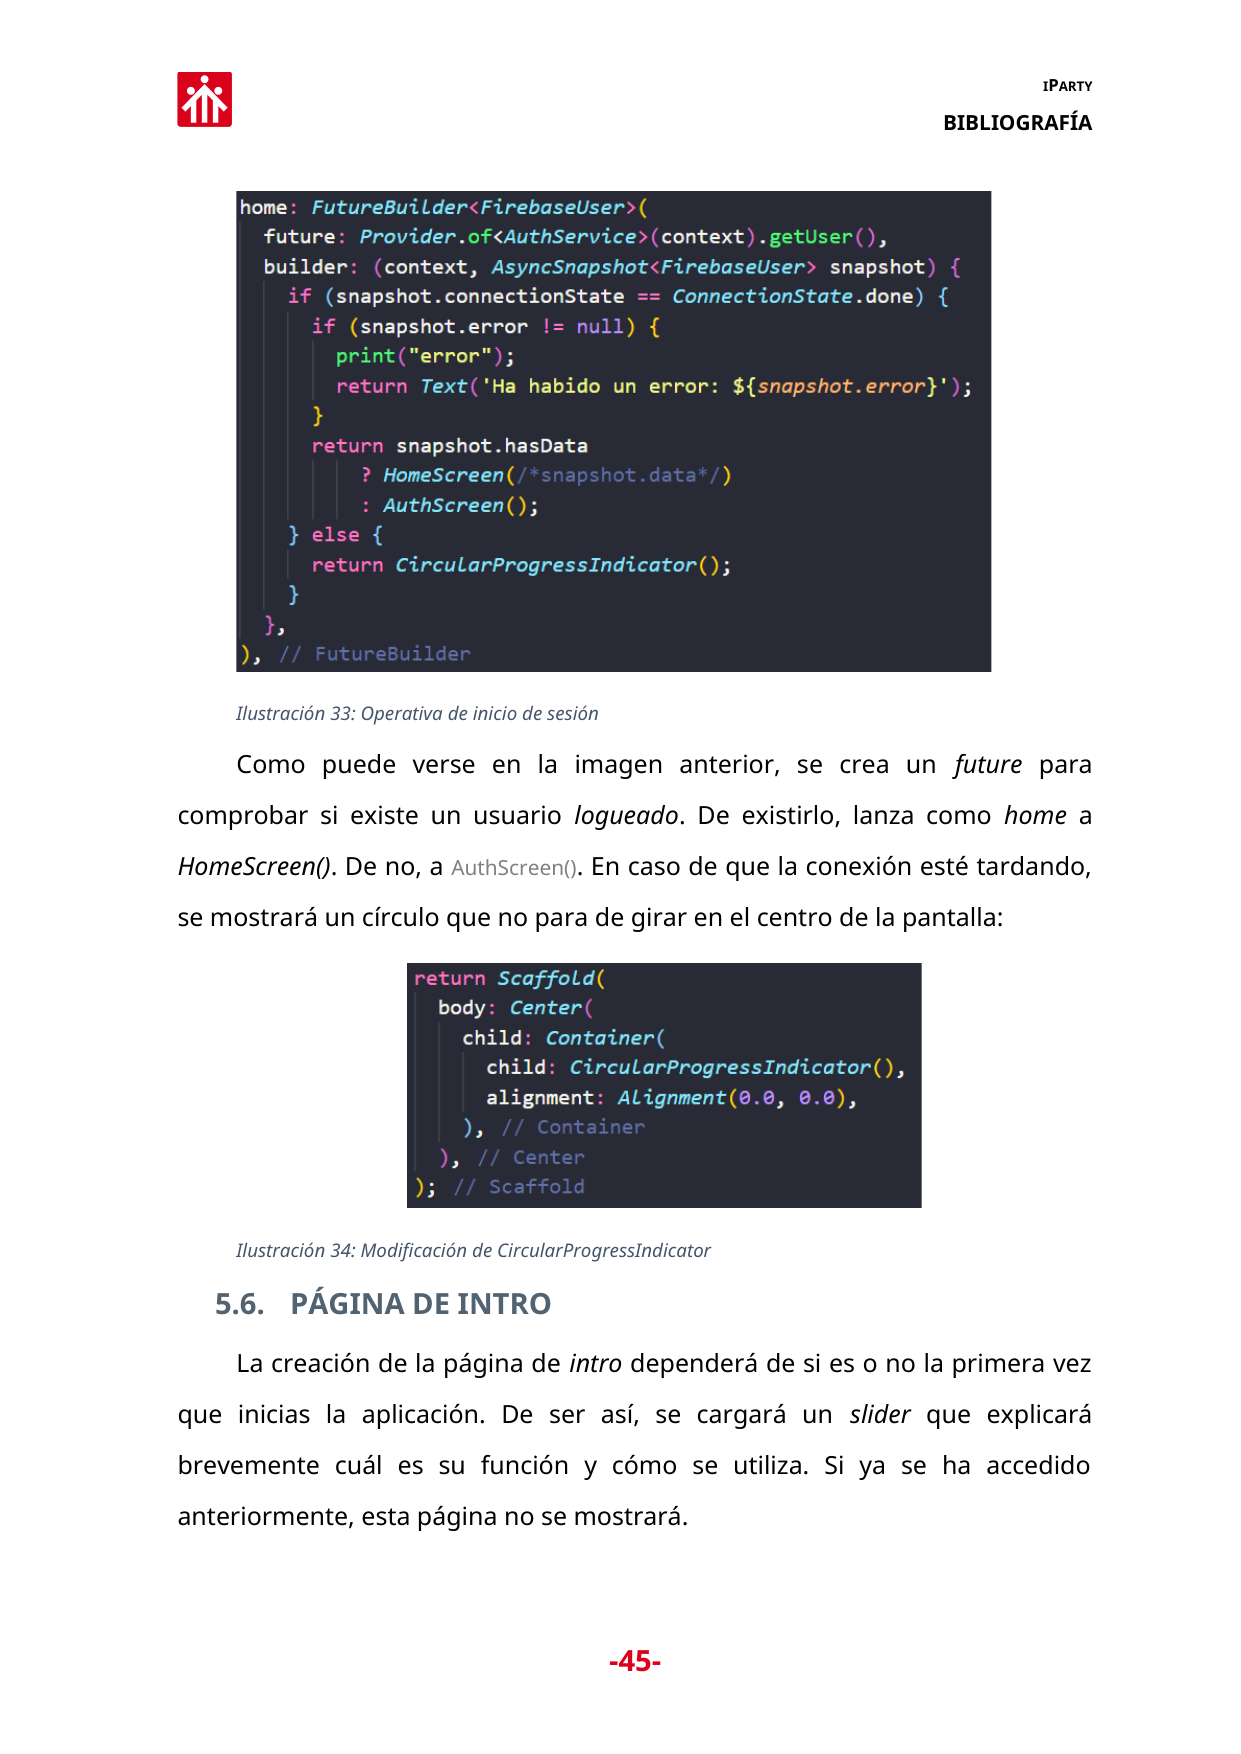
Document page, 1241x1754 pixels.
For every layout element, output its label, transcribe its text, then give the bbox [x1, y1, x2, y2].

text La creación de la página de intro dependerá de si es o no la primera vez que inicias la aplicación. De ser así, se cargará un slider que explicará brevemente cuál es su función y cómo se utiliza. Si ya se ha accedido anteriormente, esta página no se mostrará. [177, 1346, 1092, 1533]
picture [407, 963, 922, 1208]
text Ilustración : Operativa de inicio de sesión [177, 701, 1092, 726]
picture [177, 72, 232, 127]
picture [236, 191, 992, 672]
text Ilustración : Modificación de CircularProgressIndicator [177, 1237, 1092, 1262]
subtitle Página de Intro [215, 1283, 1092, 1323]
text Como puede verse en la imagen anterior, se crea un future para comprobar si existe un usuario logueado. De existirlo, lanza como home a HomeScreen(). De no, a AuthScreen(). En caso de que la conexión esté tardando, se mostrará un círculo que no para de girar en el centro de la pantalla: [177, 747, 1092, 934]
